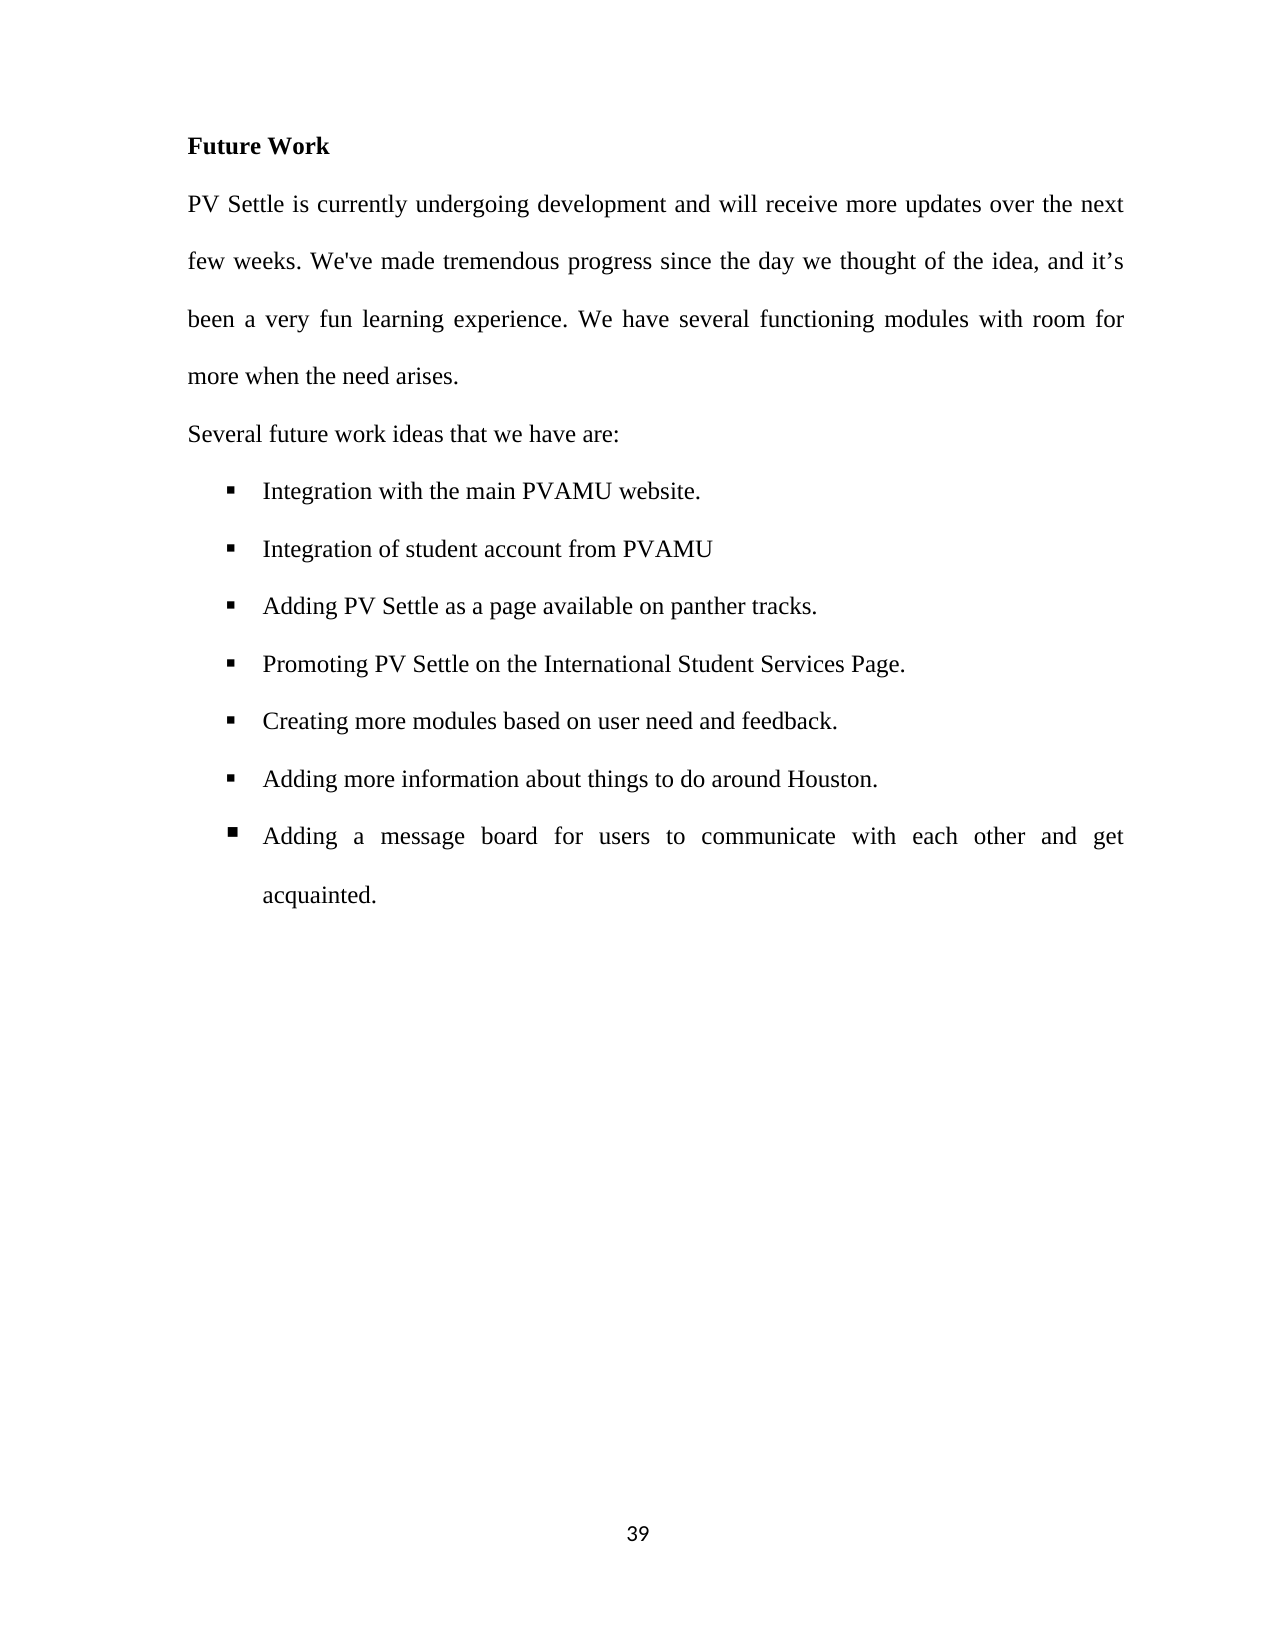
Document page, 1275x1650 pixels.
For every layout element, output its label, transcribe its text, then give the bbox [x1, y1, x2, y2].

list Adding more information about things to do around Houston. [225, 764, 1125, 792]
list Integration of student account from PVAMU [225, 534, 1125, 562]
text Future Work [187, 131, 1125, 160]
list Adding PV Settle as a page available on panther tracks. [225, 591, 1125, 620]
text Several future work ideas that we have are: [187, 419, 1125, 447]
list Integration with the main PVAMU website. [225, 476, 1125, 505]
list Adding a message board for users to communicate with each other and get acquainted. [225, 821, 1125, 909]
text PV Settle is currently undergoing development and will receive more updates over the next few weeks. We've made tremendous progress since the day we thought of the idea, and it’s been a very fun learning experience. We have several functioning modules with room for more when the need arises. [187, 189, 1125, 390]
list Promoting PV Settle on the International Student Services Page. [225, 649, 1125, 677]
list Creating more modules based on user need and feedback. [225, 706, 1125, 735]
